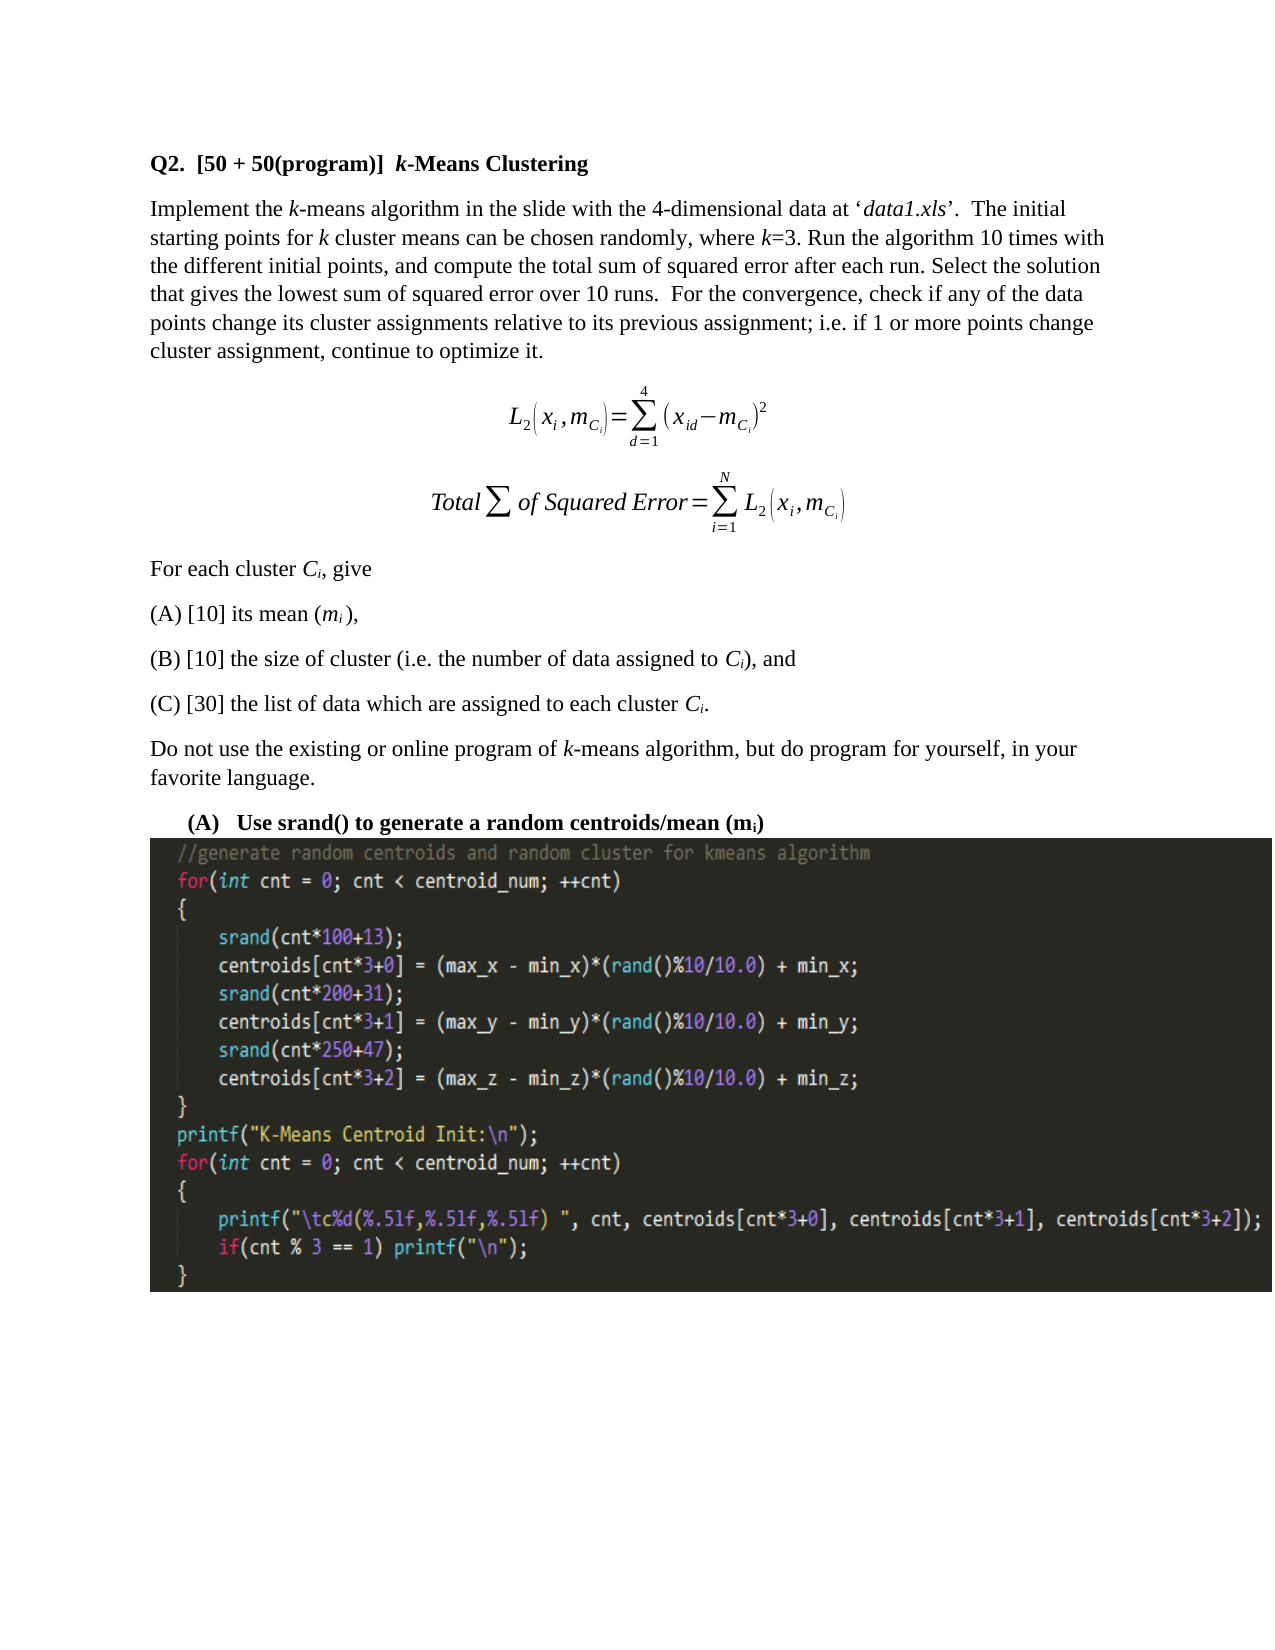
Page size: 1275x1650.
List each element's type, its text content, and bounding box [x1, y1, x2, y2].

list Use srand() to generate a random centroids/mean (mi) [187, 809, 1125, 835]
text Do not use the existing or online program of k-means algorithm, but do program for yourself, in your favorite language. [150, 735, 1125, 790]
text For each cluster Ci, give [150, 555, 1125, 581]
text (C) [30] the list of data which are assigned to each cluster Ci. [150, 690, 1125, 716]
text Implement the k-means algorithm in the slide with the 4-dimensional data at ‘data1.xls’. The initial starting points for k cluster means can be chosen randomly, where k=3. Run the algorithm 10 times with the different initial points, and compute the total sum of squared error after each run. Select the solution that gives the lowest sum of squared error over 10 runs. For the convergence, check if any of the data points change its cluster assignments relative to its previous assignment; i.e. if 1 or more points change cluster assignment, continue to optimize it. [150, 195, 1125, 364]
text (A) [10] its mean (mi ), [150, 600, 1125, 626]
picture [150, 838, 1272, 1292]
text (B) [10] the size of cluster (i.e. the number of data assigned to Ci), and [150, 645, 1125, 671]
text Q2. [50 + 50(program)] k-Means Clustering [150, 150, 1125, 176]
